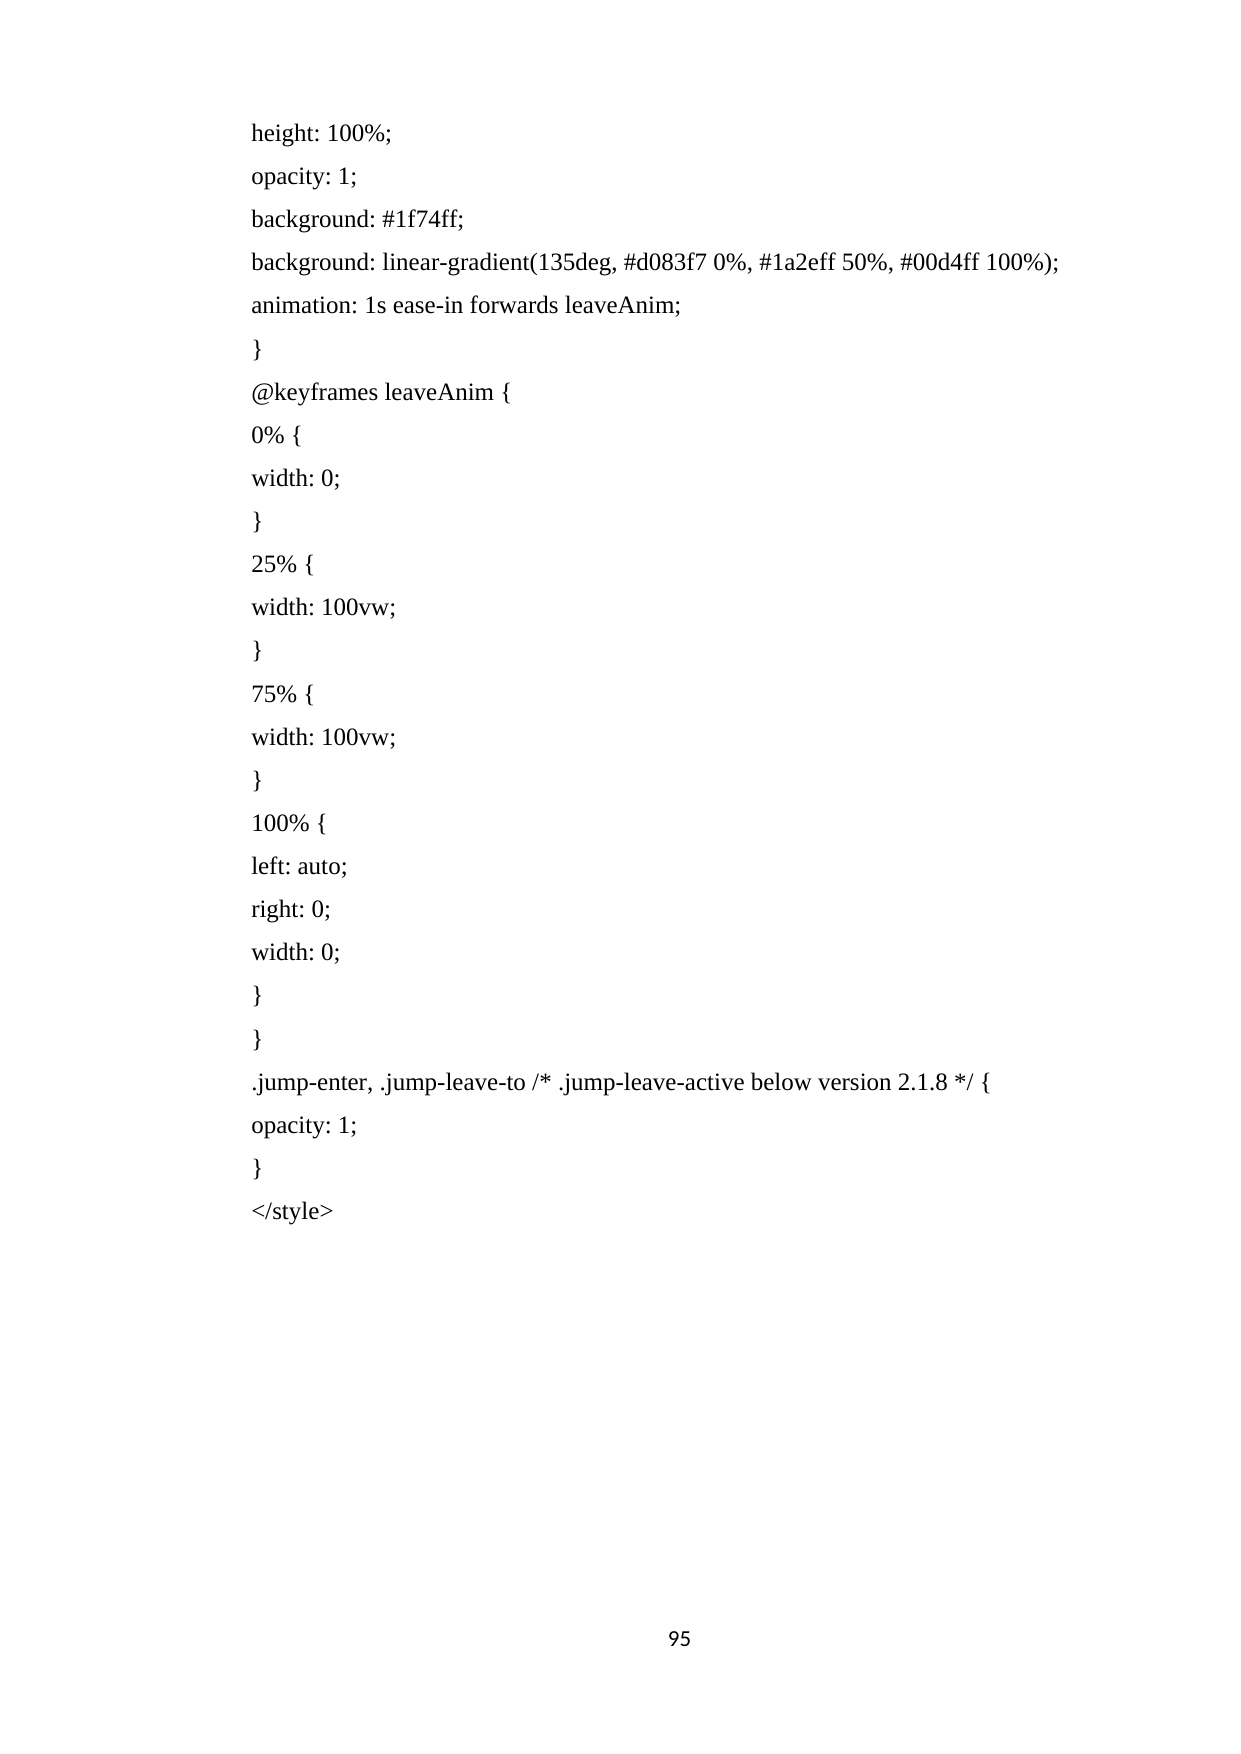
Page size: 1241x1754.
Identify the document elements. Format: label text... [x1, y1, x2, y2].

text width: 100vw; [177, 722, 1181, 751]
text 75% { [177, 679, 1181, 707]
text } [177, 1153, 1181, 1182]
text </style> [177, 1196, 1181, 1225]
text } [177, 506, 1181, 535]
text 25% { [177, 549, 1181, 578]
text right: 0; [177, 894, 1181, 923]
text width: 0; [177, 463, 1181, 492]
text } [177, 636, 1181, 664]
text width: 100vw; [177, 592, 1181, 621]
text } [177, 981, 1181, 1009]
text height: 100%; [177, 118, 1181, 147]
text background: linear-gradient(135deg, #d083f7 0%, #1a2eff 50%, #00d4ff 100%); [177, 247, 1181, 276]
text opacity: 1; [177, 1110, 1181, 1139]
text animation: 1s ease-in forwards leaveAnim; [177, 291, 1181, 319]
text } [177, 334, 1181, 362]
text width: 0; [177, 937, 1181, 966]
text .jump-enter, .jump-leave-to /* .jump-leave-active below version 2.1.8 */ { [177, 1067, 1181, 1096]
text opacity: 1; [177, 161, 1181, 190]
text @keyframes leaveAnim { [177, 377, 1181, 406]
text } [177, 1024, 1181, 1052]
text 100% { [177, 808, 1181, 837]
text } [177, 765, 1181, 794]
text 0% { [177, 420, 1181, 449]
text background: #1f74ff; [177, 204, 1181, 233]
text left: auto; [177, 851, 1181, 880]
